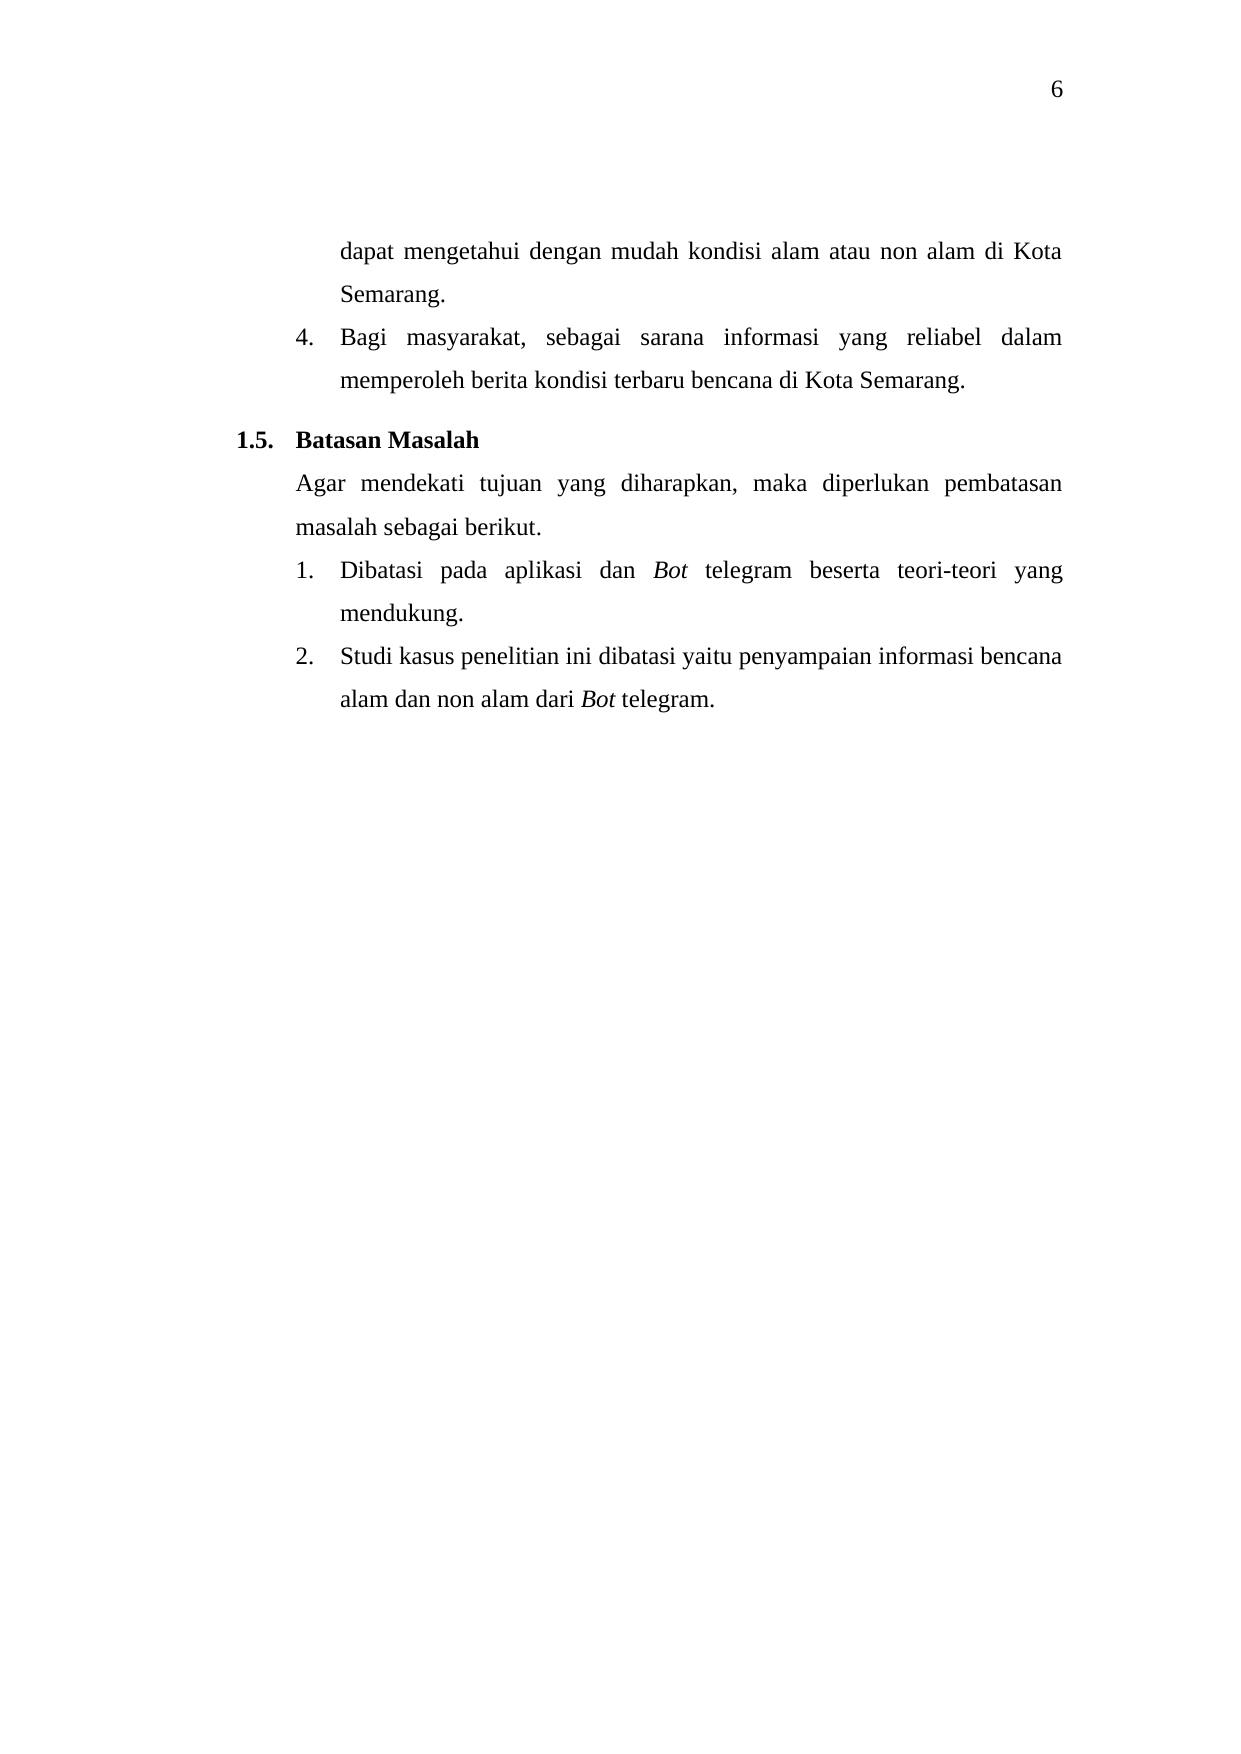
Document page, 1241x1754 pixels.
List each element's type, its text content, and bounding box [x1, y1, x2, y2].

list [295, 236, 1063, 308]
list Dibatasi pada aplikasi dan Bot telegram beserta teori-teori yang mendukung. [295, 555, 1063, 627]
subtitle Batasan Masalah [236, 425, 1062, 454]
list Agar mendekati tujuan yang diharapkan, maka diperlukan pembatasan masalah sebagai berikut. [295, 468, 1063, 540]
list Bagi masyarakat, sebagai sarana informasi yang reliabel dalam memperoleh berita kondisi terbaru bencana di Kota Semarang. [295, 322, 1063, 394]
list Studi kasus penelitian ini dibatasi yaitu penyampaian informasi bencana alam dan non alam dari Bot telegram. [295, 641, 1063, 713]
